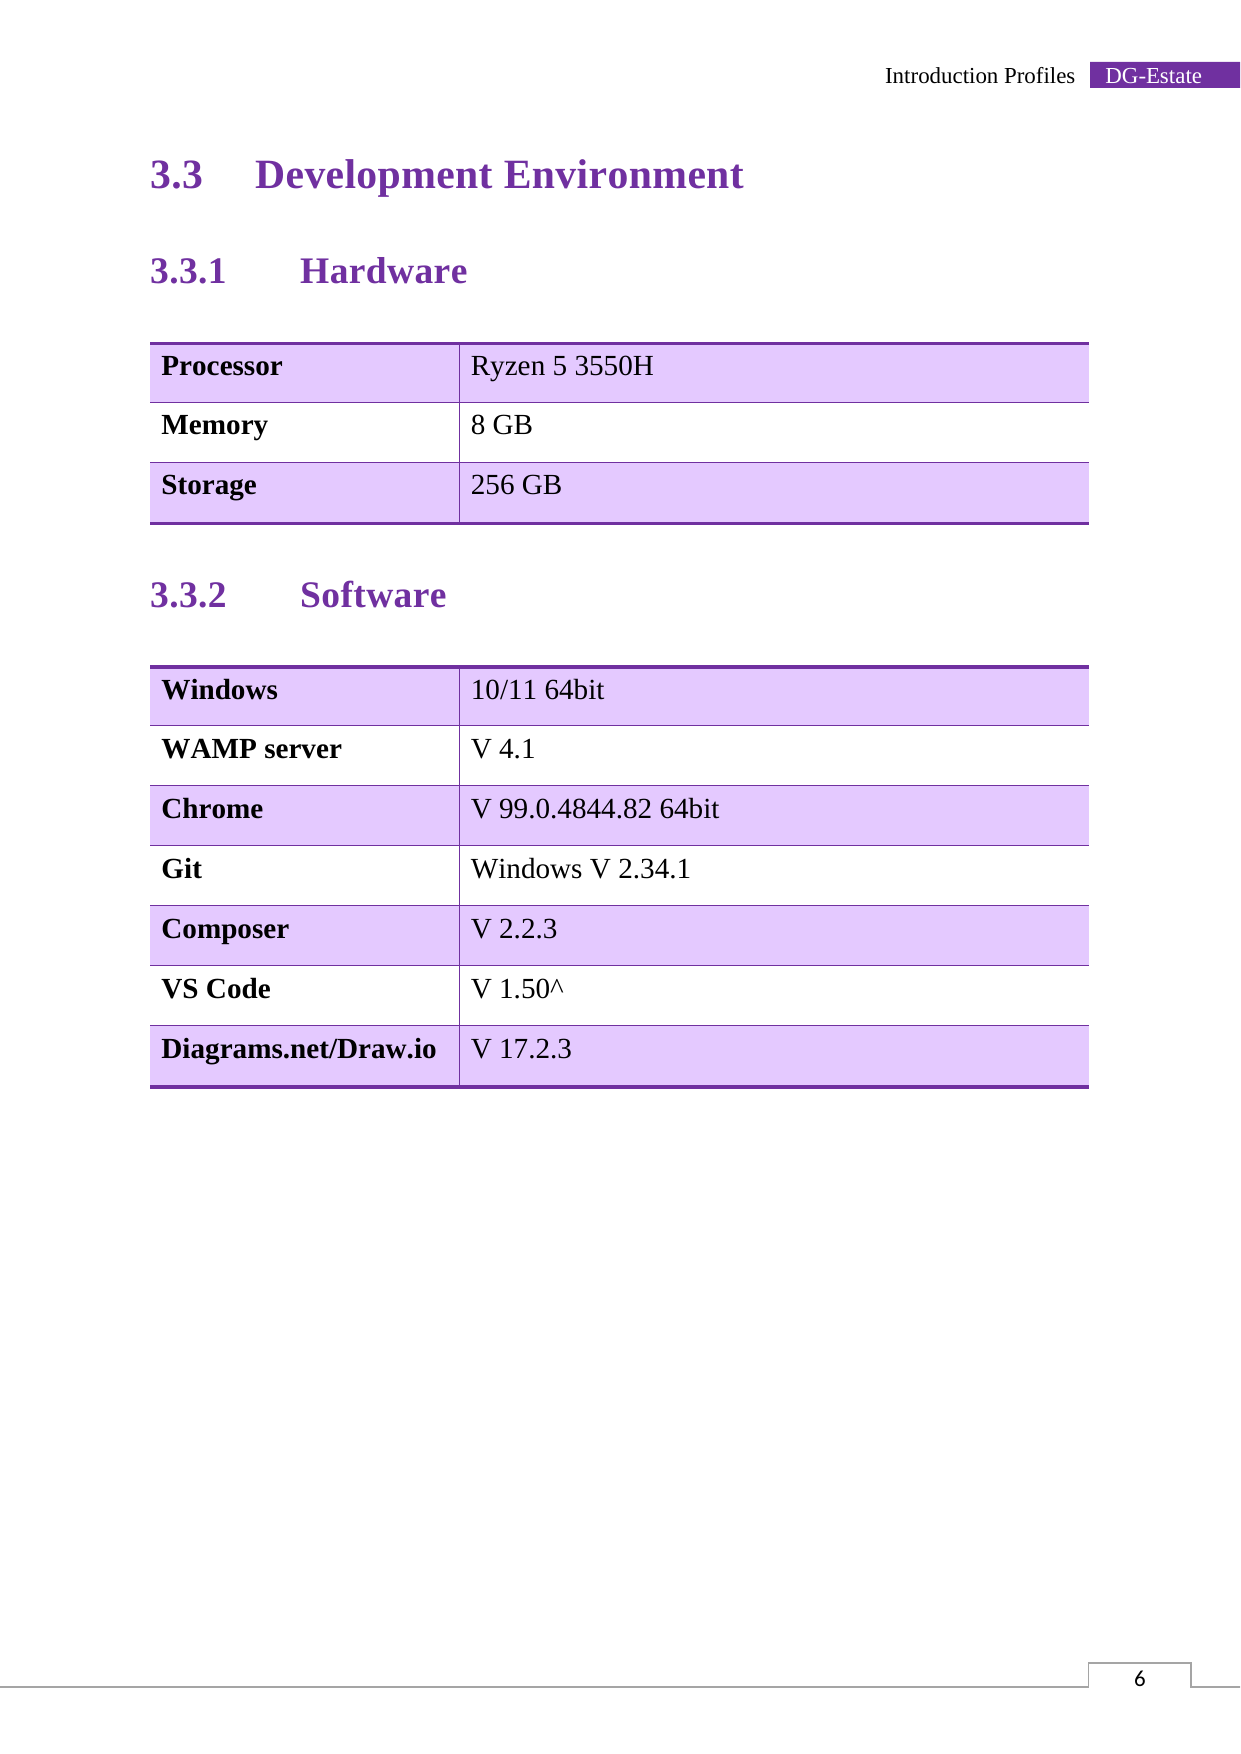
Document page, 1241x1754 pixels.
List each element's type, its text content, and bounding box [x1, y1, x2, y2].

table_cell Git [150, 846, 459, 905]
table_cell Storage [150, 463, 459, 522]
table_cell V 99.0.4844.82 64bit [460, 786, 1089, 845]
table_cell Diagrams.net/Draw.io [150, 1026, 459, 1085]
subtitle Hardware [150, 248, 1090, 292]
table_header Windows [150, 669, 459, 725]
subtitle Software [150, 572, 1090, 615]
table_cell Windows V 2.34.1 [460, 846, 1089, 905]
table_cell WAMP server [150, 726, 459, 785]
table_cell Memory [150, 403, 459, 462]
table_cell V 1.50^ [460, 966, 1089, 1025]
table_cell Chrome [150, 786, 459, 845]
table_header 10/11 64bit [460, 669, 1089, 725]
table_cell V 4.1 [460, 726, 1089, 785]
table_cell 8 GB [460, 403, 1089, 462]
table_header Processor [150, 345, 459, 402]
table_cell Composer [150, 906, 459, 965]
subtitle Development Environment [150, 150, 1090, 198]
table_header Ryzen 5 3550H [460, 345, 1089, 402]
table_cell VS Code [150, 966, 459, 1025]
table_cell V 17.2.3 [460, 1026, 1089, 1085]
table_cell 256 GB [460, 463, 1089, 522]
table_cell V 2.2.3 [460, 906, 1089, 965]
